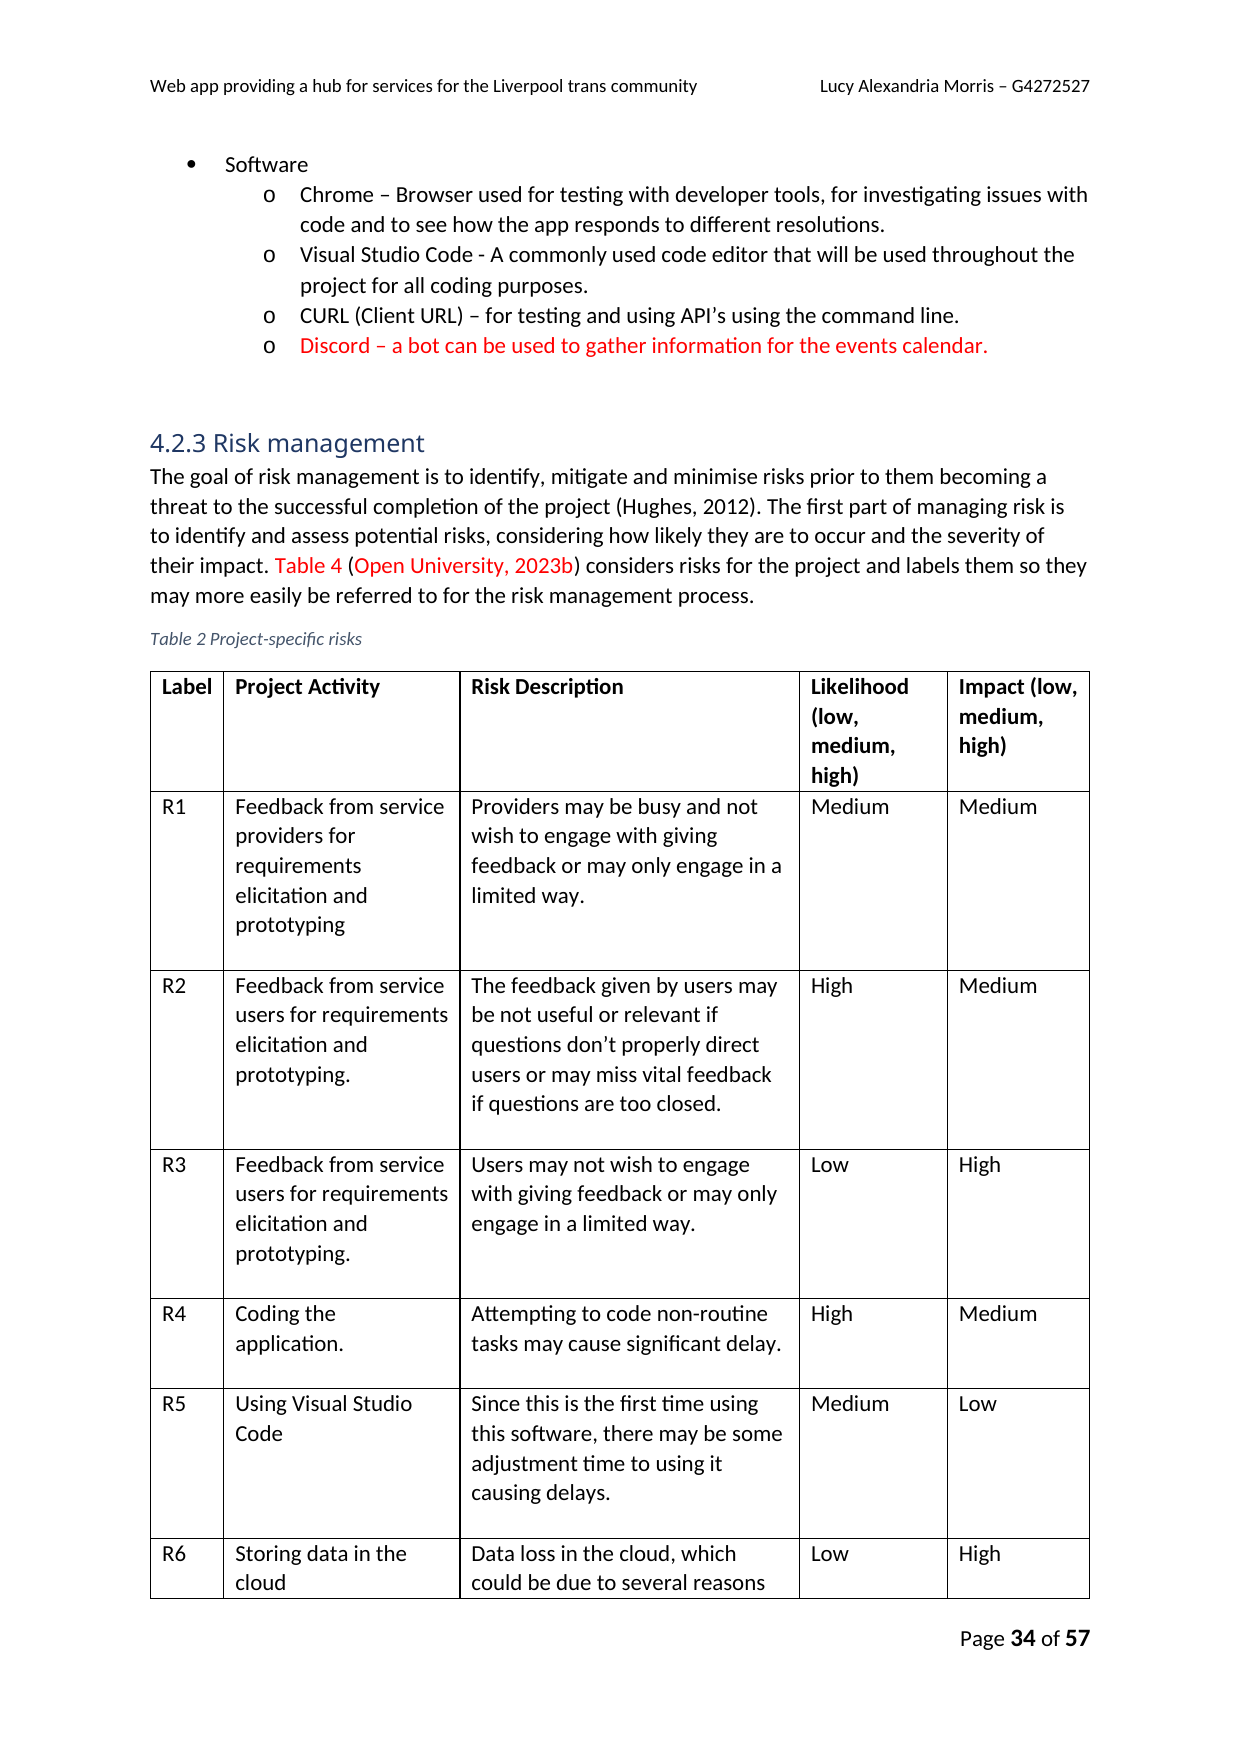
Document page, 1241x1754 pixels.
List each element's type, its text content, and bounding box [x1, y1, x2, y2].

table_cell R2 [151, 971, 223, 1149]
table_cell Low [800, 1150, 947, 1298]
text The goal of risk management is to identify, mitigate and minimise risks prior to them becoming a threat to the successful completion of the project (Hughes, 2012). The first part of managing risk is to identify and assess potential risks, considering how likely they are to occur and the severity of their impact. Table 4 (Open University, 2023b) considers risks for the project and labels them so they may more easily be referred to for the risk management process. [150, 462, 1090, 609]
list Software [187, 150, 1090, 178]
table_header Label [151, 672, 223, 791]
table_header Risk Description [461, 672, 799, 791]
table_cell Providers may be busy and not wish to engage with giving feedback or may only engage in a limited way. [461, 792, 799, 970]
table_cell Coding the application. [224, 1299, 459, 1388]
list Discord – a bot can be used to gather information for the events calendar. [262, 332, 1090, 361]
table_cell High [948, 1539, 1089, 1598]
table_cell Using Visual Studio Code [224, 1389, 459, 1538]
table_cell Users may not wish to engage with giving feedback or may only engage in a limited way. [461, 1150, 799, 1298]
table_header Project Activity [224, 672, 459, 791]
table_cell High [948, 1150, 1089, 1298]
table_cell Medium [948, 1299, 1089, 1388]
list Visual Studio Code - A commonly used code editor that will be used throughout the project for all coding purposes. [262, 240, 1090, 299]
table_cell Attempting to code non-routine tasks may cause significant delay. [461, 1299, 799, 1388]
table_cell Feedback from service providers for requirements elicitation and prototyping [224, 792, 459, 970]
table_cell Medium [948, 971, 1089, 1149]
table_cell Low [800, 1539, 947, 1598]
subtitle 4.2.3 Risk management [150, 425, 1090, 459]
table_cell High [800, 971, 947, 1149]
table_header Likelihood (low, medium, high) [800, 672, 947, 791]
table_cell Medium [800, 1389, 947, 1538]
table_cell Feedback from service users for requirements elicitation and prototyping. [224, 1150, 459, 1298]
table_header Impact (low, medium, high) [948, 672, 1089, 791]
list Chrome – Browser used for testing with developer tools, for investigating issues with code and to see how the app responds to different resolutions. [262, 180, 1090, 238]
table_cell The feedback given by users may be not useful or relevant if questions don’t properly direct users or may miss vital feedback if questions are too closed. [461, 971, 799, 1149]
table_cell R4 [151, 1299, 223, 1388]
table_cell Feedback from service users for requirements elicitation and prototyping. [224, 971, 459, 1149]
table_cell High [800, 1299, 947, 1388]
table_cell Low [948, 1389, 1089, 1538]
table_cell R1 [151, 792, 223, 970]
table_cell R5 [151, 1389, 223, 1538]
table_cell Since this is the first time using this software, there may be some adjustment time to using it causing delays. [461, 1389, 799, 1538]
list CURL (Client URL) – for testing and using API’s using the command line. [262, 301, 1090, 330]
table_cell R3 [151, 1150, 223, 1298]
table_cell Medium [800, 792, 947, 970]
table_cell Medium [948, 792, 1089, 970]
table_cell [461, 1539, 799, 1598]
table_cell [224, 1539, 459, 1598]
table_cell R6 [151, 1539, 223, 1598]
